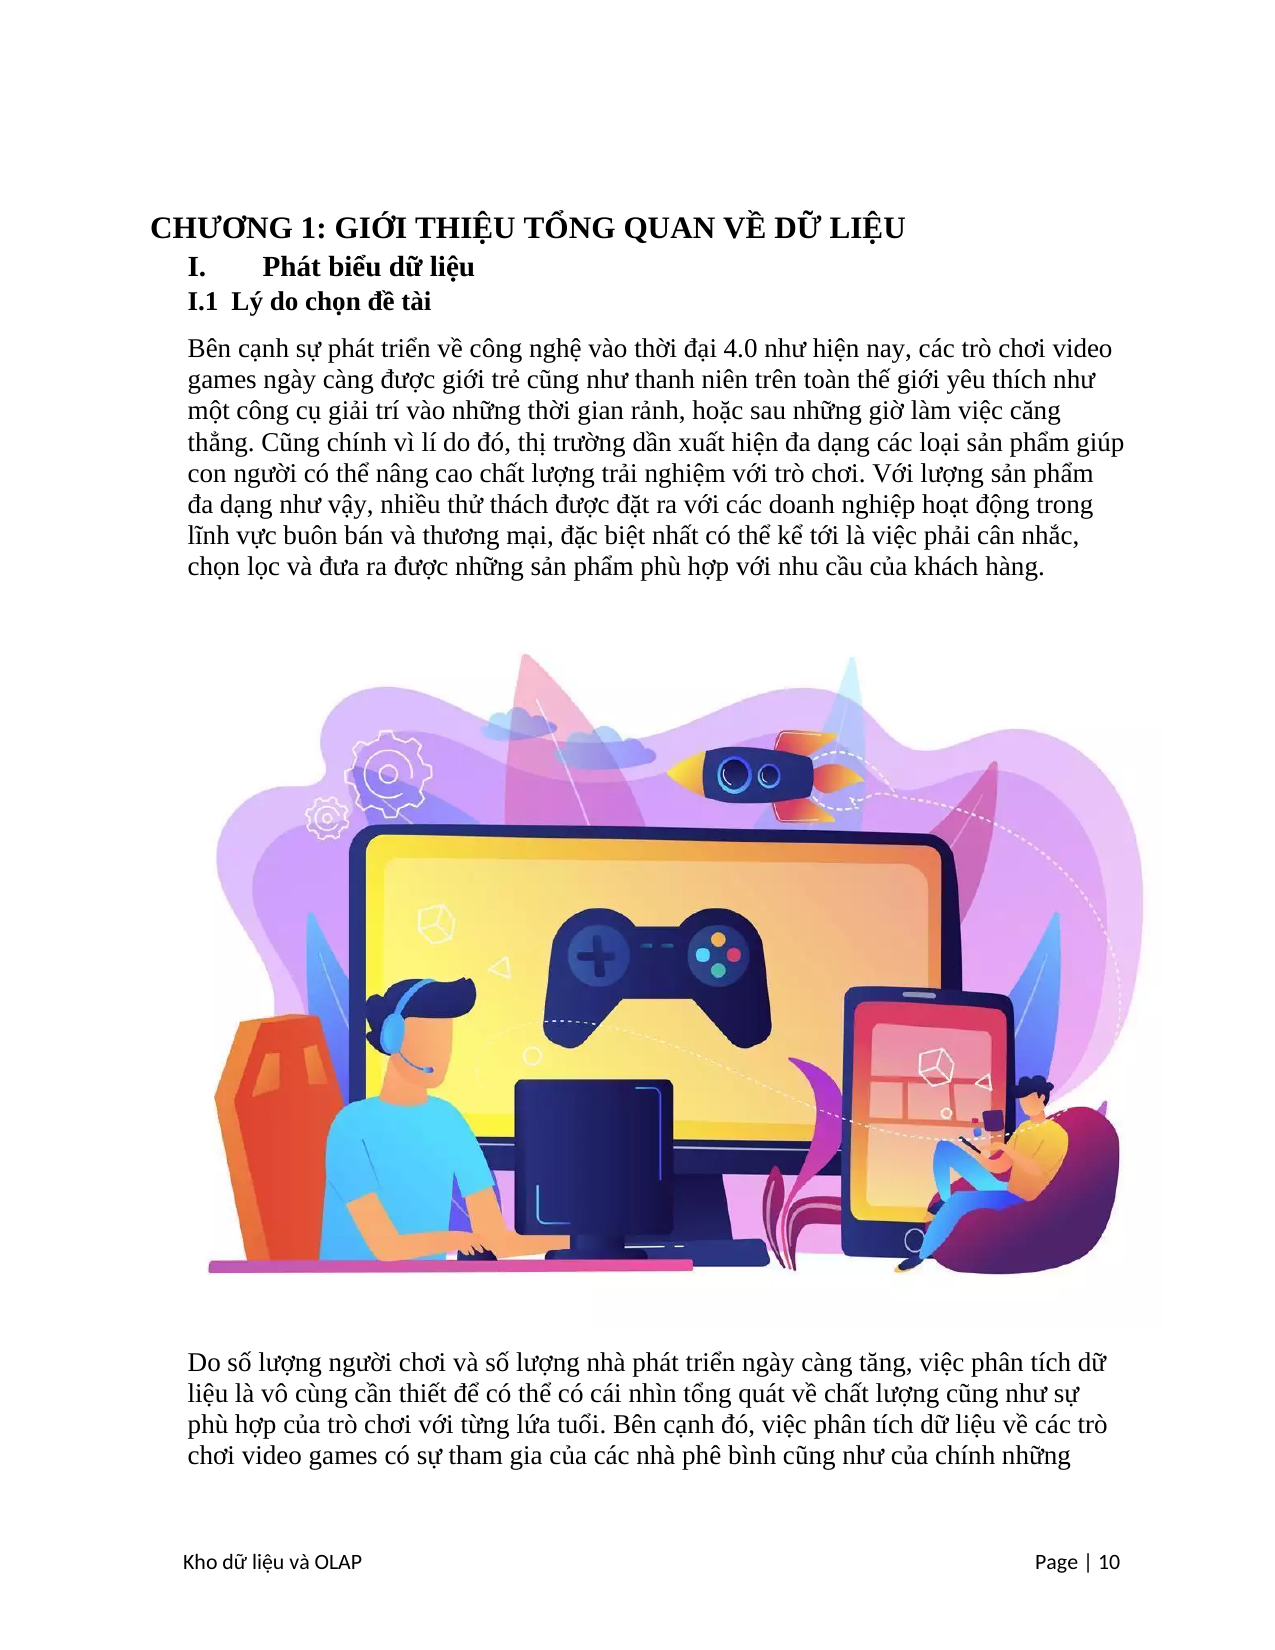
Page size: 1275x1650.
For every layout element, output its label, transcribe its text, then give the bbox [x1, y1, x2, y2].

text Bên cạnh sự phát triển về công nghệ vào thời đại 4.0 như hiện nay, các trò chơi video games ngày càng được giới trẻ cũng như thanh niên trên toàn thế giới yêu thích như một công cụ giải trí vào những thời gian rảnh, hoặc sau những giờ làm việc căng thẳng. Cũng chính vì lí do đó, thị trường dần xuất hiện đa dạng các loại sản phẩm giúp con người có thể nâng cao chất lượng trải nghiệm với trò chơi. Với lượng sản phẩm đa dạng như vậy, nhiều thử thách được đặt ra với các doanh nghiệp hoạt động trong lĩnh vực buôn bán và thương mại, đặc biệt nhất có thể kể tới là việc phải cân nhắc, chọn lọc và đưa ra được những sản phẩm phù hợp với nhu cầu của khách hàng. [187, 332, 1125, 581]
picture [187, 598, 1163, 1330]
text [187, 1346, 1125, 1471]
subtitle CHƯƠNG 1: GIỚI THIỆU TỔNG QUAN VỀ DỮ LIỆU [150, 209, 1125, 245]
list Phát biểu dữ liệu [187, 249, 1125, 282]
list Lý do chọn đề tài [187, 286, 1125, 317]
